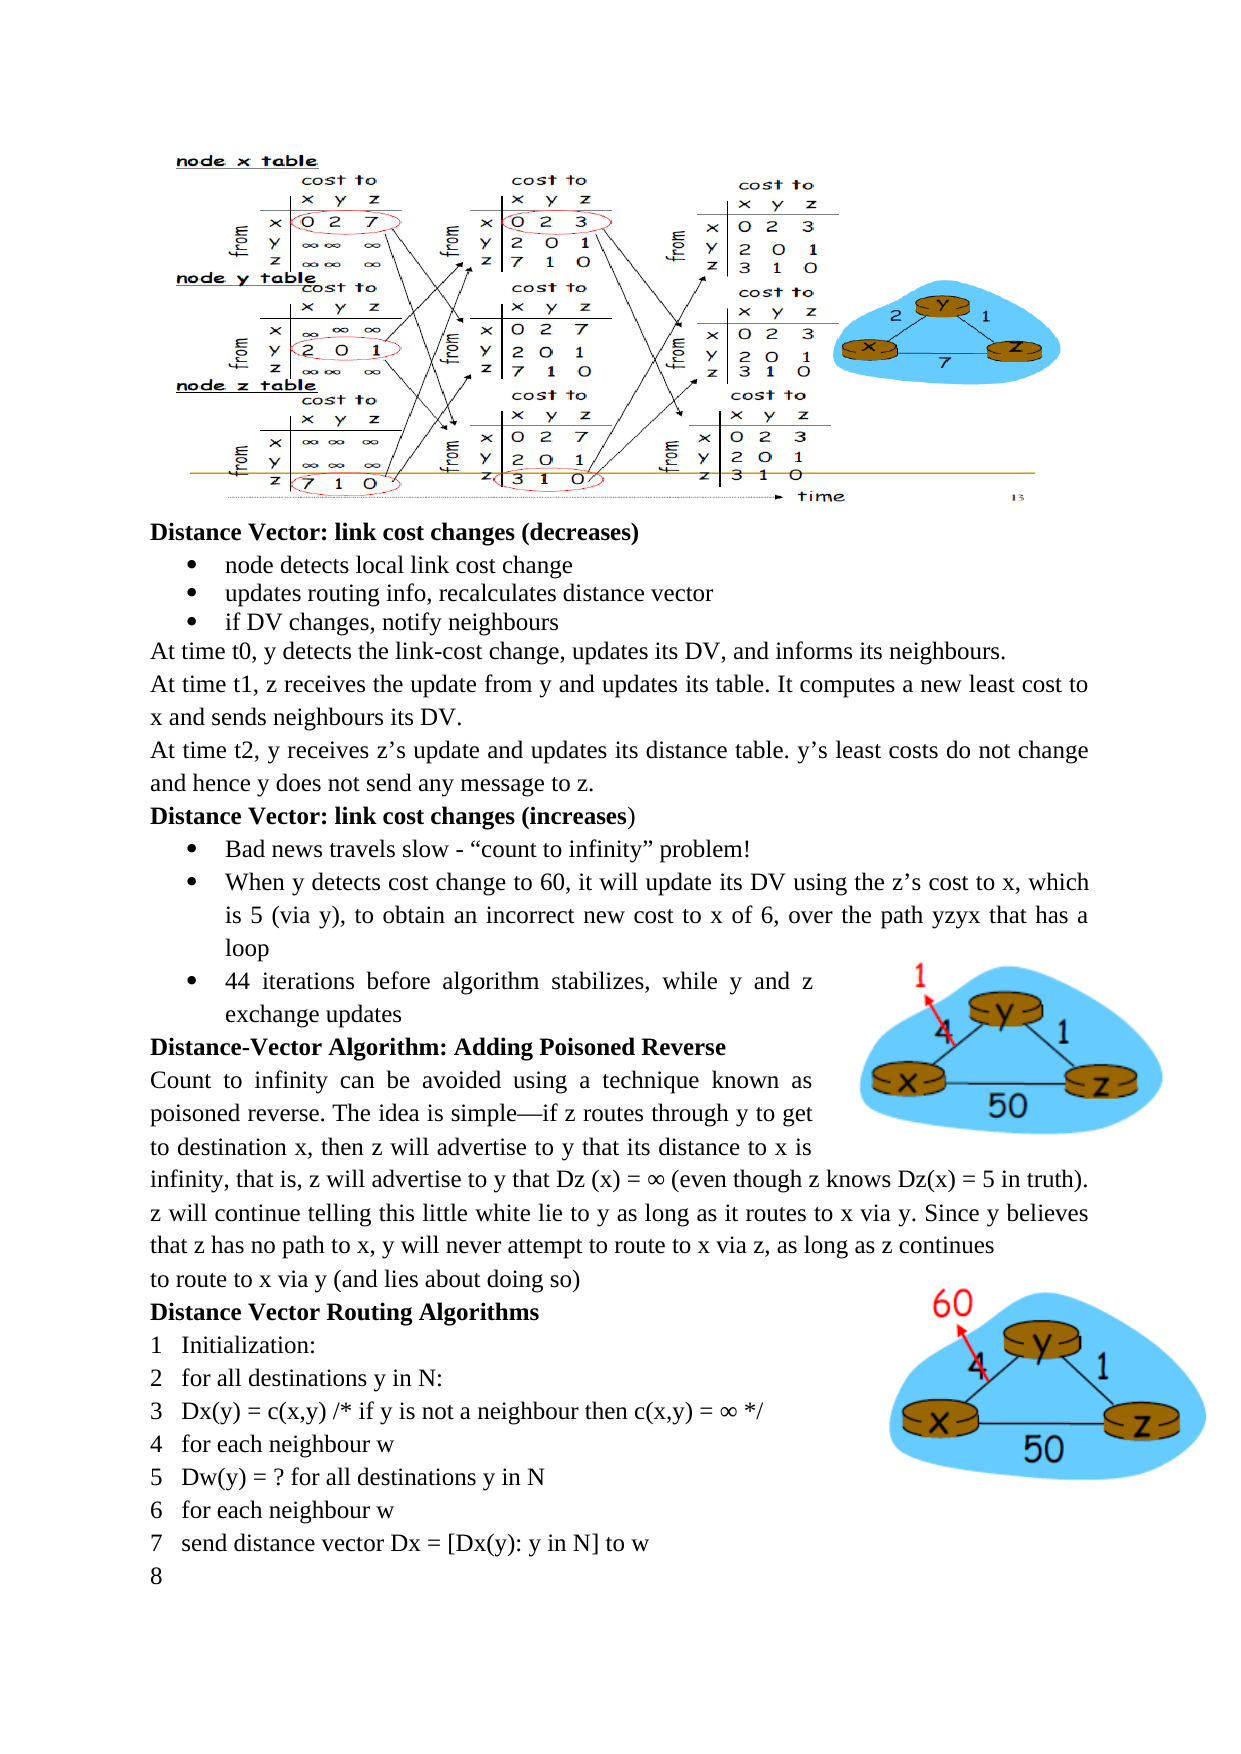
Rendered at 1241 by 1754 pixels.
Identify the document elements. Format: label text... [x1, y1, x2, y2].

list if DV changes, notify neighbours [187, 607, 1090, 636]
text 4 for each neighbour w [150, 1429, 873, 1457]
text 1 Initialization: [150, 1330, 873, 1358]
text 7 send distance vector Dx = [Dx(y): y in N] to w [150, 1528, 1090, 1557]
text to route to x via y (and lies about doing so) [150, 1264, 1090, 1292]
list node detects local link cost change [187, 550, 1090, 578]
text Distance Vector Routing Algorithms [150, 1297, 873, 1325]
text Count to infinity can be avoided using a technique known as poisoned reverse. The idea is simple—if z routes through y to get to destination x, then z will advertise to y that its distance to x is infinity, that is, z will advertise to y that Dz (x) = ∞ (even though z knows Dz(x) = 5 in truth). z will continue telling this little white lie to y as long as it routes to x via y. Since y believes that z has no path to x, y will never attempt to route to x via z, as long as z continues [150, 1065, 1090, 1259]
list 44 iterations before algorithm stabilizes, while y and z exchange updates [187, 966, 832, 1028]
text 6 for each neighbour w [150, 1495, 1090, 1523]
text At time t0, y detects the link-cost change, updates its DV, and informs its neighbours. [150, 636, 1090, 665]
text Distance Vector: link cost changes (increases) [150, 801, 1090, 830]
text Distance Vector: link cost changes (decreases) [150, 517, 1090, 545]
picture [150, 150, 1089, 513]
text Distance-Vector Algorithm: Adding Poisoned Reverse [150, 1032, 832, 1061]
list Bad news travels slow - “count to infinity” problem! [187, 834, 1090, 863]
text 2 for all destinations y in N: [150, 1363, 873, 1391]
text 5 Dw(y) = ? for all destinations y in N [150, 1462, 873, 1491]
list updates routing info, recalculates distance vector [187, 578, 1090, 607]
text At time t1, z receives the update from y and updates its table. It computes a new least cost to x and sends neighbours its DV. [150, 669, 1090, 731]
text At time t2, y receives z’s update and updates its distance table. y’s least costs do not change and hence y does not send any message to z. [150, 735, 1090, 797]
list When y detects cost change to 60, it will update its DV using the z’s cost to x, which is 5 (via y), to obtain an incorrect new cost to x of 6, over the path yzyx that has a loop [187, 867, 1090, 962]
text 8 [150, 1561, 1090, 1589]
text 3 Dx(y) = c(x,y) /* if y is not a neighbour then c(x,y) = ∞ */ [150, 1396, 873, 1424]
